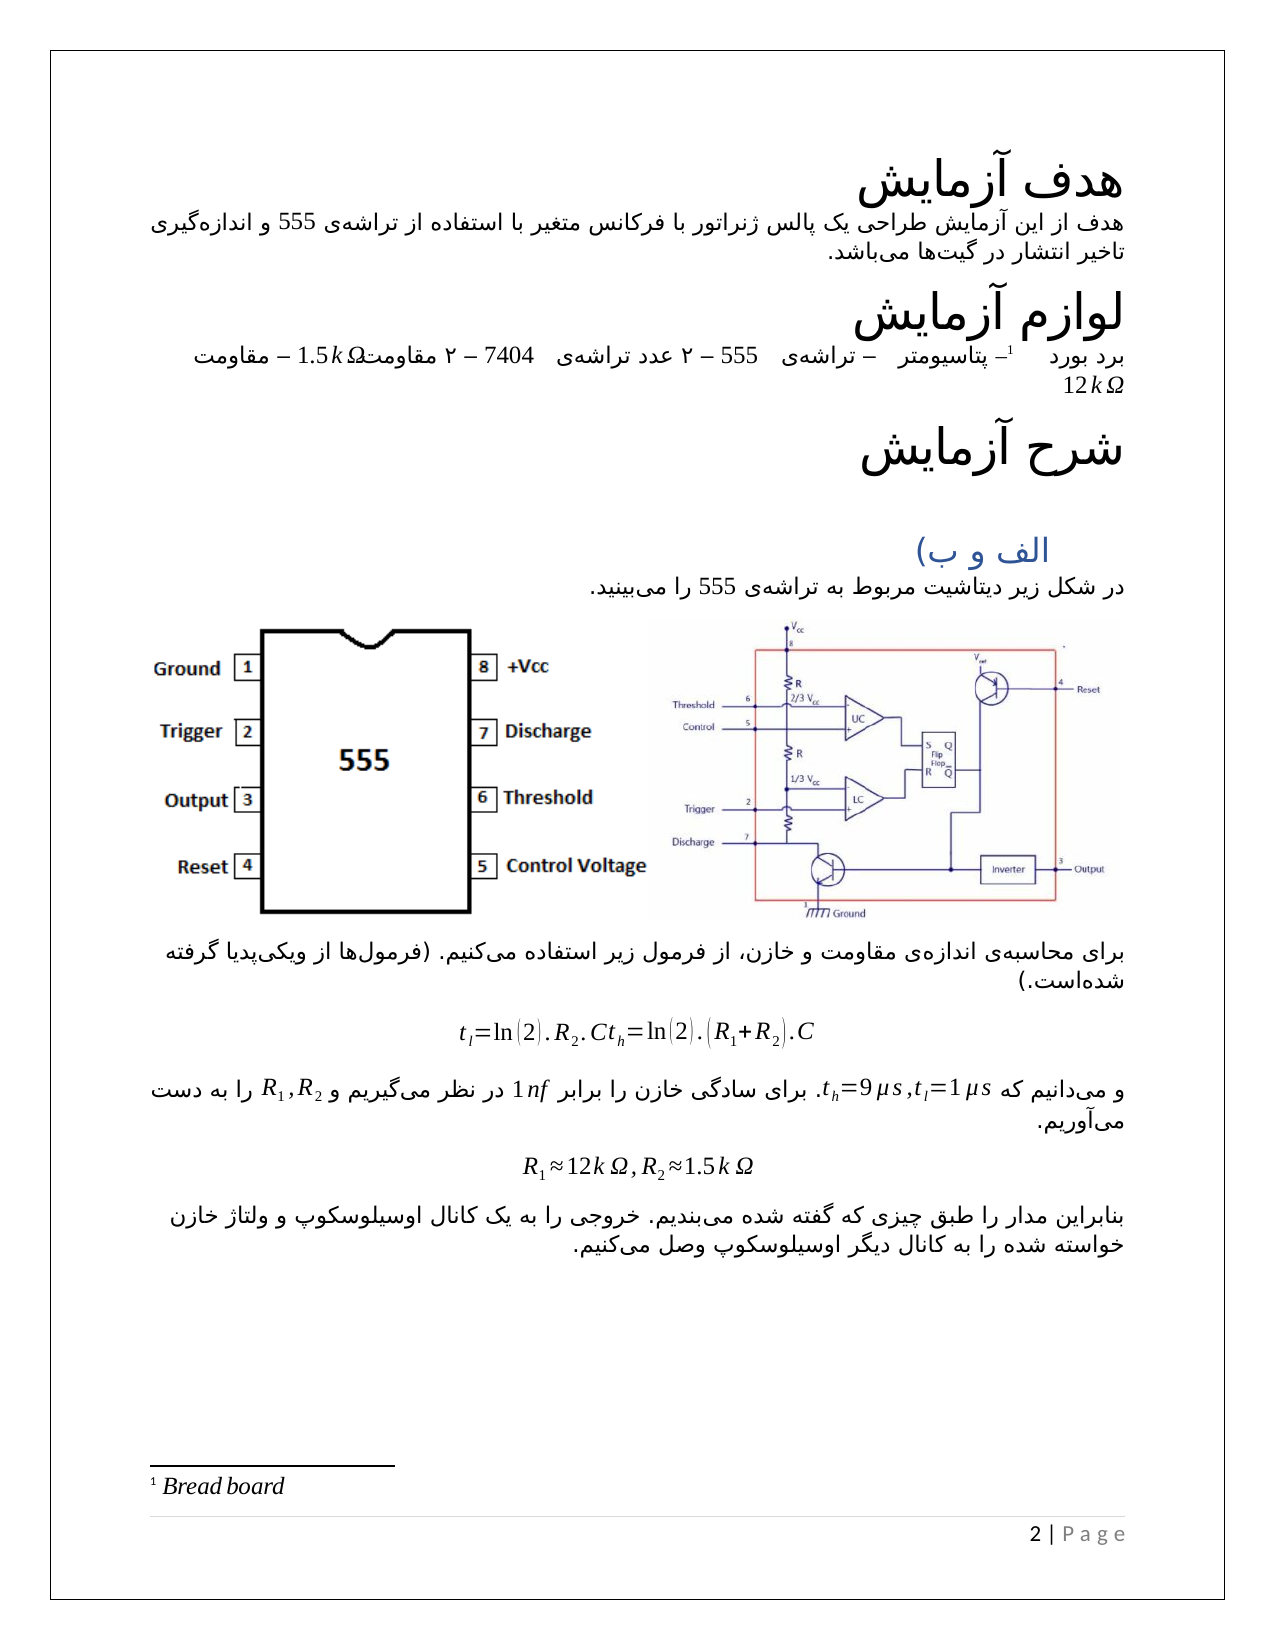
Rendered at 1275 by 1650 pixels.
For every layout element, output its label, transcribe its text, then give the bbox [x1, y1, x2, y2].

title شرح آزمایش [150, 418, 1125, 476]
text هدف از این آزمایش طراحی یک پالس ژنراتور با فرکانس متغیر با استفاده از تراشه‌ی و اندازه‌گیری تاخیر انتشار در گیت‌ها می‌باشد. [150, 208, 1125, 264]
title لوازم آزمایش [150, 283, 1125, 342]
subtitle الف و ب) [150, 531, 1125, 570]
picture [154, 619, 1121, 920]
text برد بورد – پتاسیومتر – تراشه‌ی – ۲ عدد تراشه‌ی – ۲ مقاومت – مقاومت [150, 342, 1125, 399]
text در شکل زیر دیتاشیت مربوط به تراشه‌ی را می‌بینید. [150, 573, 1125, 601]
text بنابراین مدار را طبق چیزی که گفته شده می‌بندیم. خروجی را به یک کانال اوسیلوسکوپ و ولتاژ خازن خواسته شده را به کانال دیگر اوسیلوسکوپ وصل می‌کنیم. [150, 1202, 1125, 1258]
text و می‌دانیم که . برای سادگی خازن را برابر در نظر می‌گیریم و را به دست می‌آوریم. [150, 1073, 1125, 1133]
text برای محاسبه‌ی اندازه‌ی مقاومت و خازن، از فرمول زیر استفاده می‌کنیم. (فرمول‌ها از ویکی‌پدیا گرفته شده‌است.) [150, 938, 1125, 994]
title هدف آزمایش [150, 150, 1125, 208]
